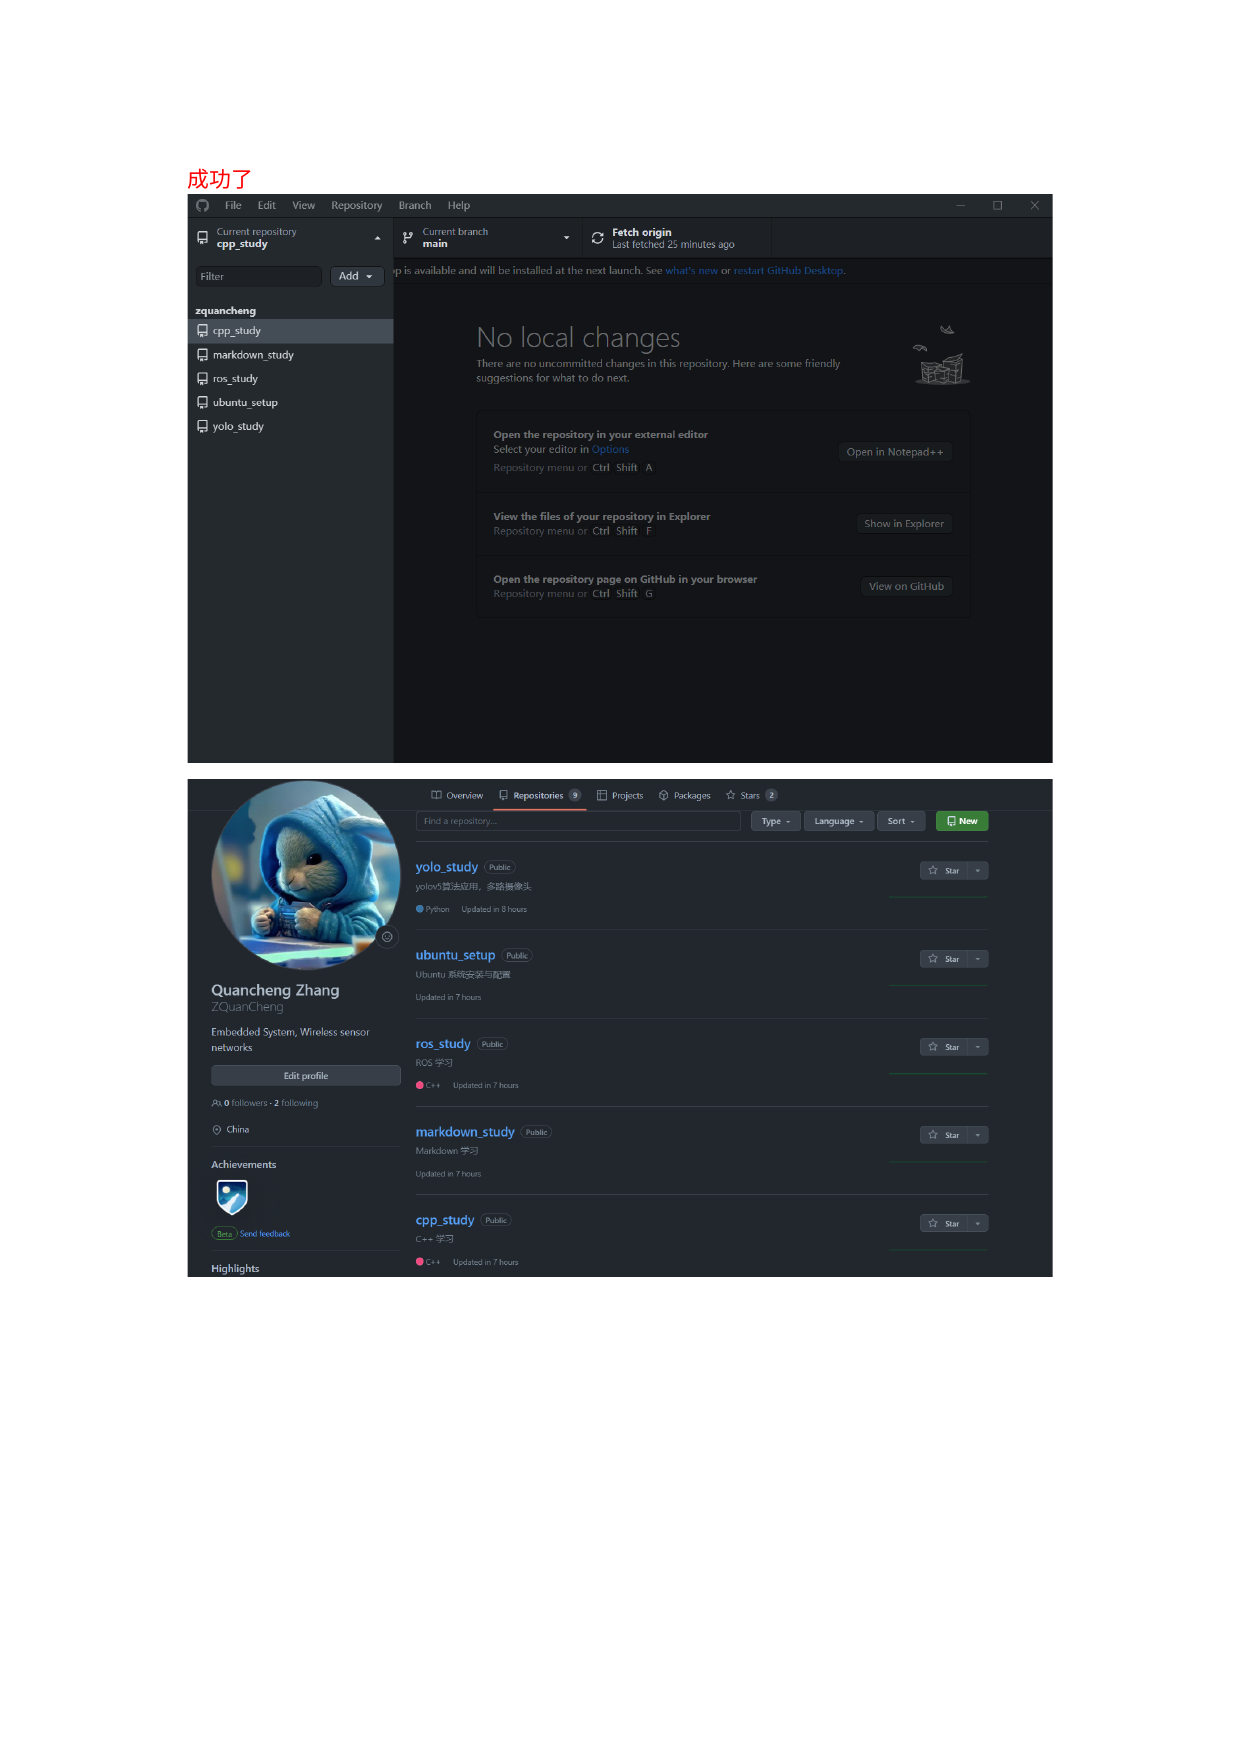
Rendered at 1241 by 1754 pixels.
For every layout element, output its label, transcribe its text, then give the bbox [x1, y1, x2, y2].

picture [187, 779, 1053, 1277]
text 成功了 [187, 162, 1053, 194]
picture [187, 194, 1053, 763]
